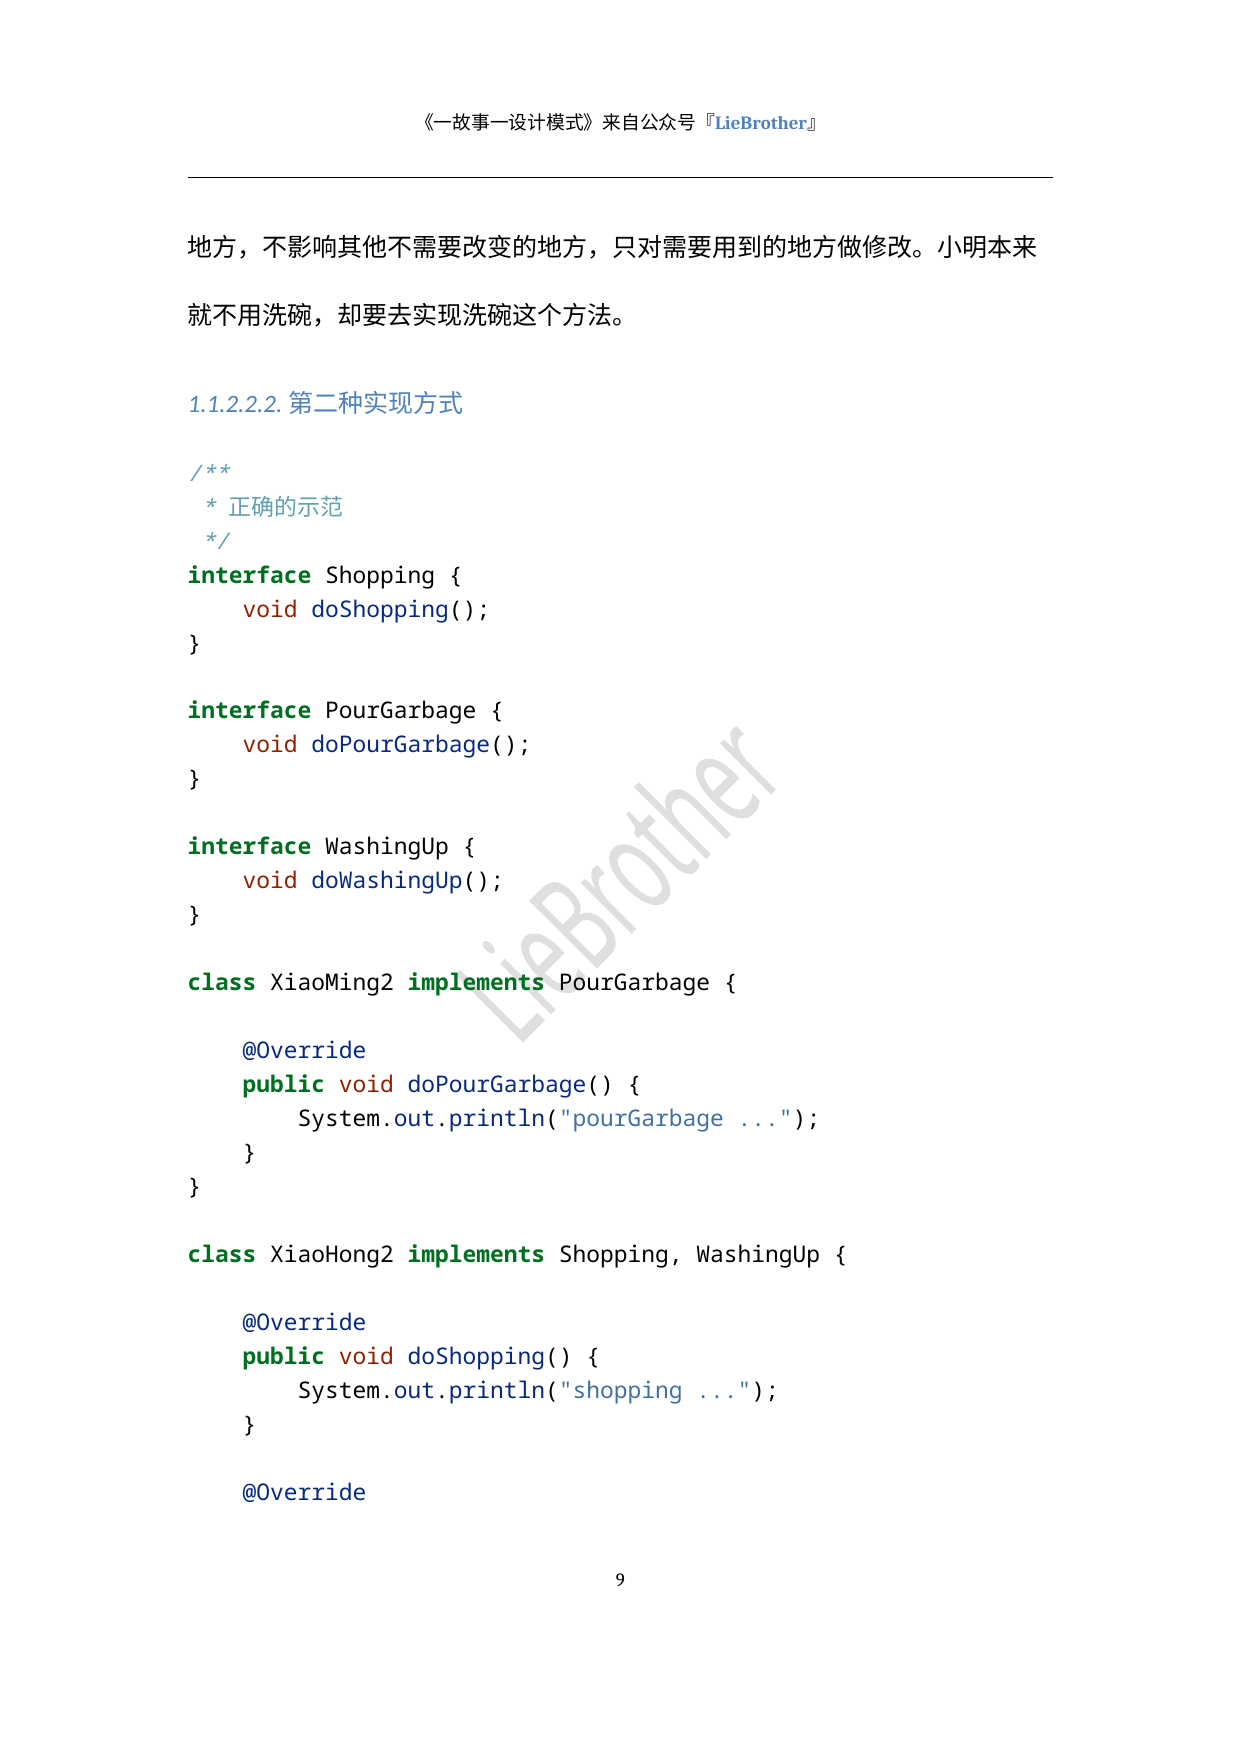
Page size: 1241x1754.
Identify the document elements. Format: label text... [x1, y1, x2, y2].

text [187, 212, 1053, 348]
subtitle 1.1.2.2.2. 第二种实现方式 [187, 369, 1053, 437]
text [187, 455, 1053, 1508]
